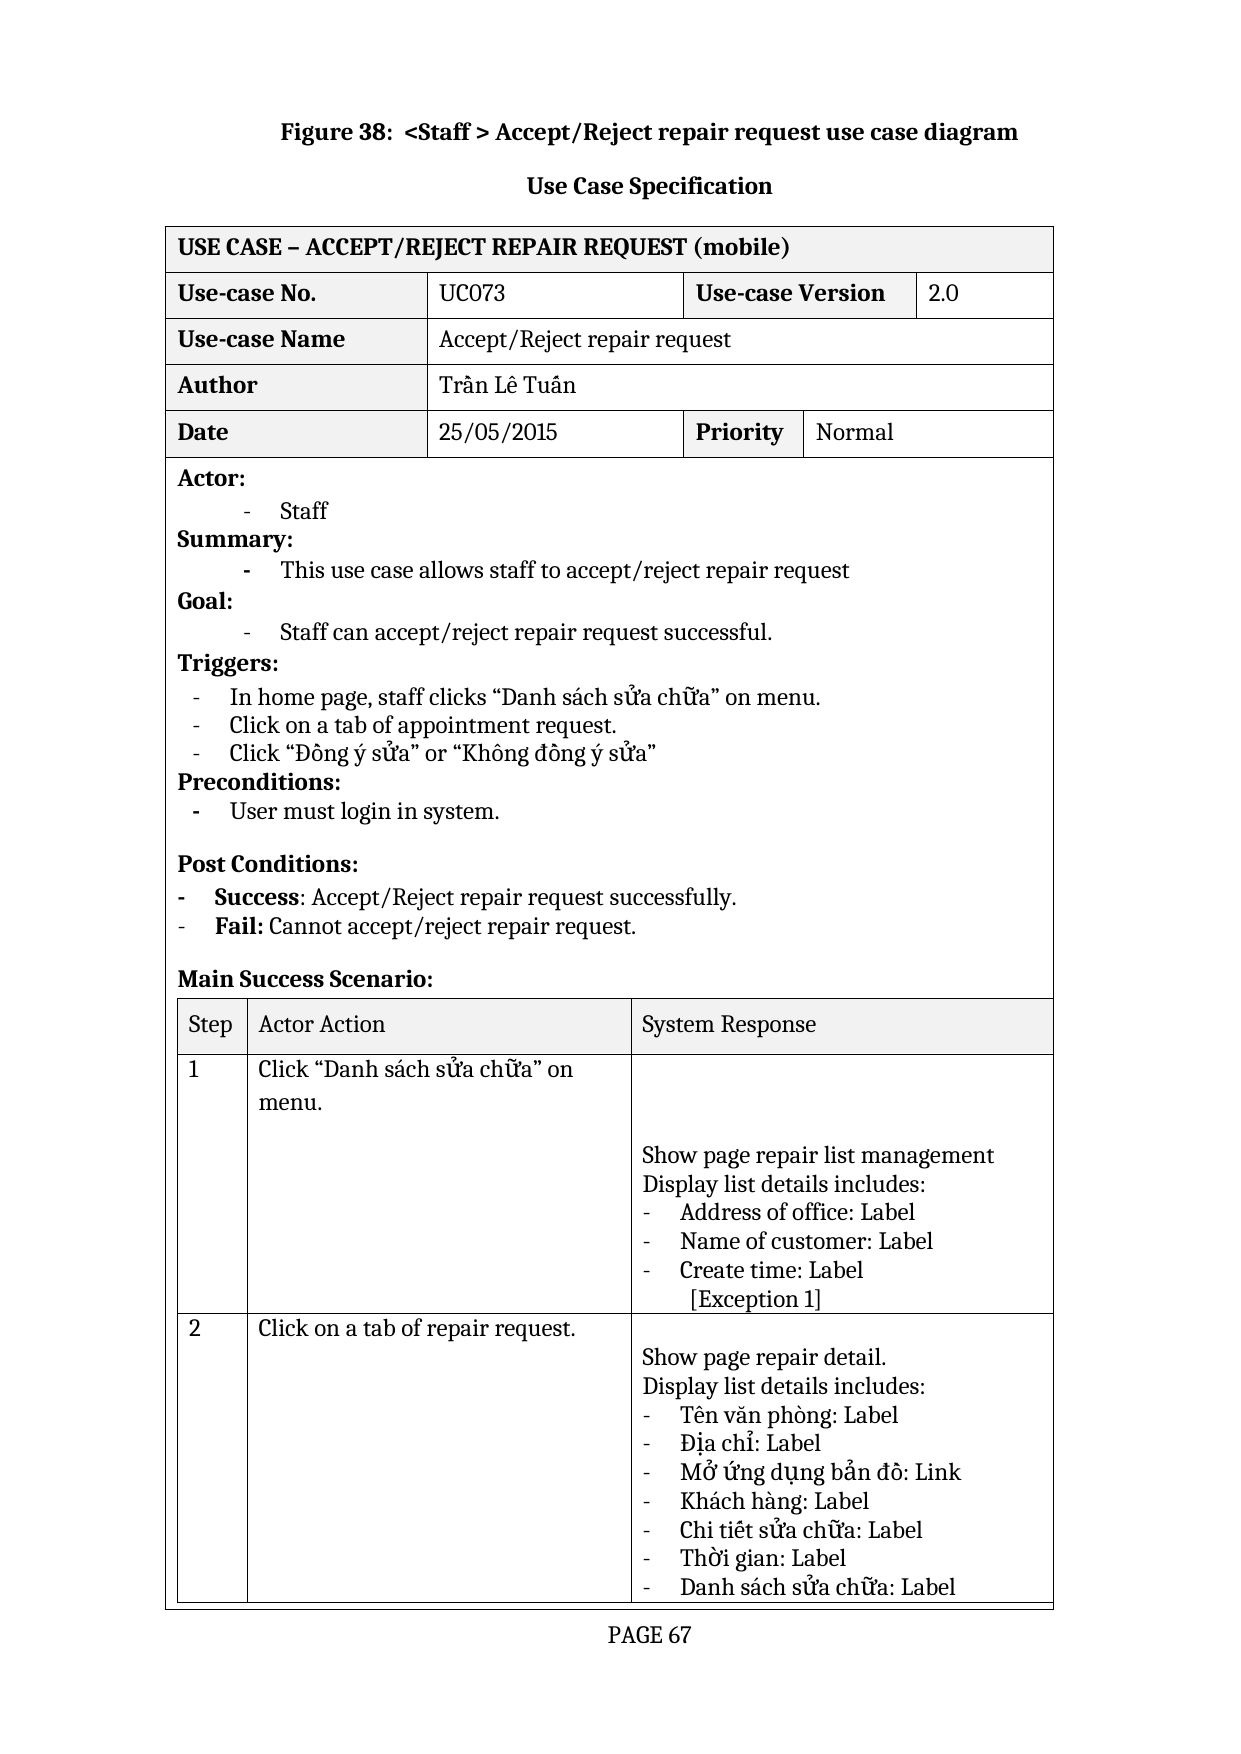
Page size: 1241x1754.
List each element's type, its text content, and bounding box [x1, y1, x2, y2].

table_cell 25/05/2015 [428, 411, 683, 457]
text Use Case Specification [177, 172, 1122, 201]
table_header USE CASE – ACCEPT/REJECT REPAIR REQUEST (mobile) [166, 227, 1053, 272]
table_cell Use-case No. [166, 273, 427, 318]
table_cell 2.0 [917, 273, 1053, 318]
table_cell Priority [684, 411, 803, 457]
table_cell Accept/Reject repair request [428, 319, 1053, 364]
table_cell Use-case Version [684, 273, 916, 318]
table_cell Date [166, 411, 427, 457]
table_cell Normal [804, 411, 1053, 457]
text Figure 38: <Staff > Accept/Reject repair request use case diagram [177, 118, 1122, 147]
table_cell Trần Lê Tuấn [428, 365, 1053, 410]
table_cell Author [166, 365, 427, 410]
table_cell UC073 [428, 273, 683, 318]
table_cell Use-case Name [166, 319, 427, 364]
